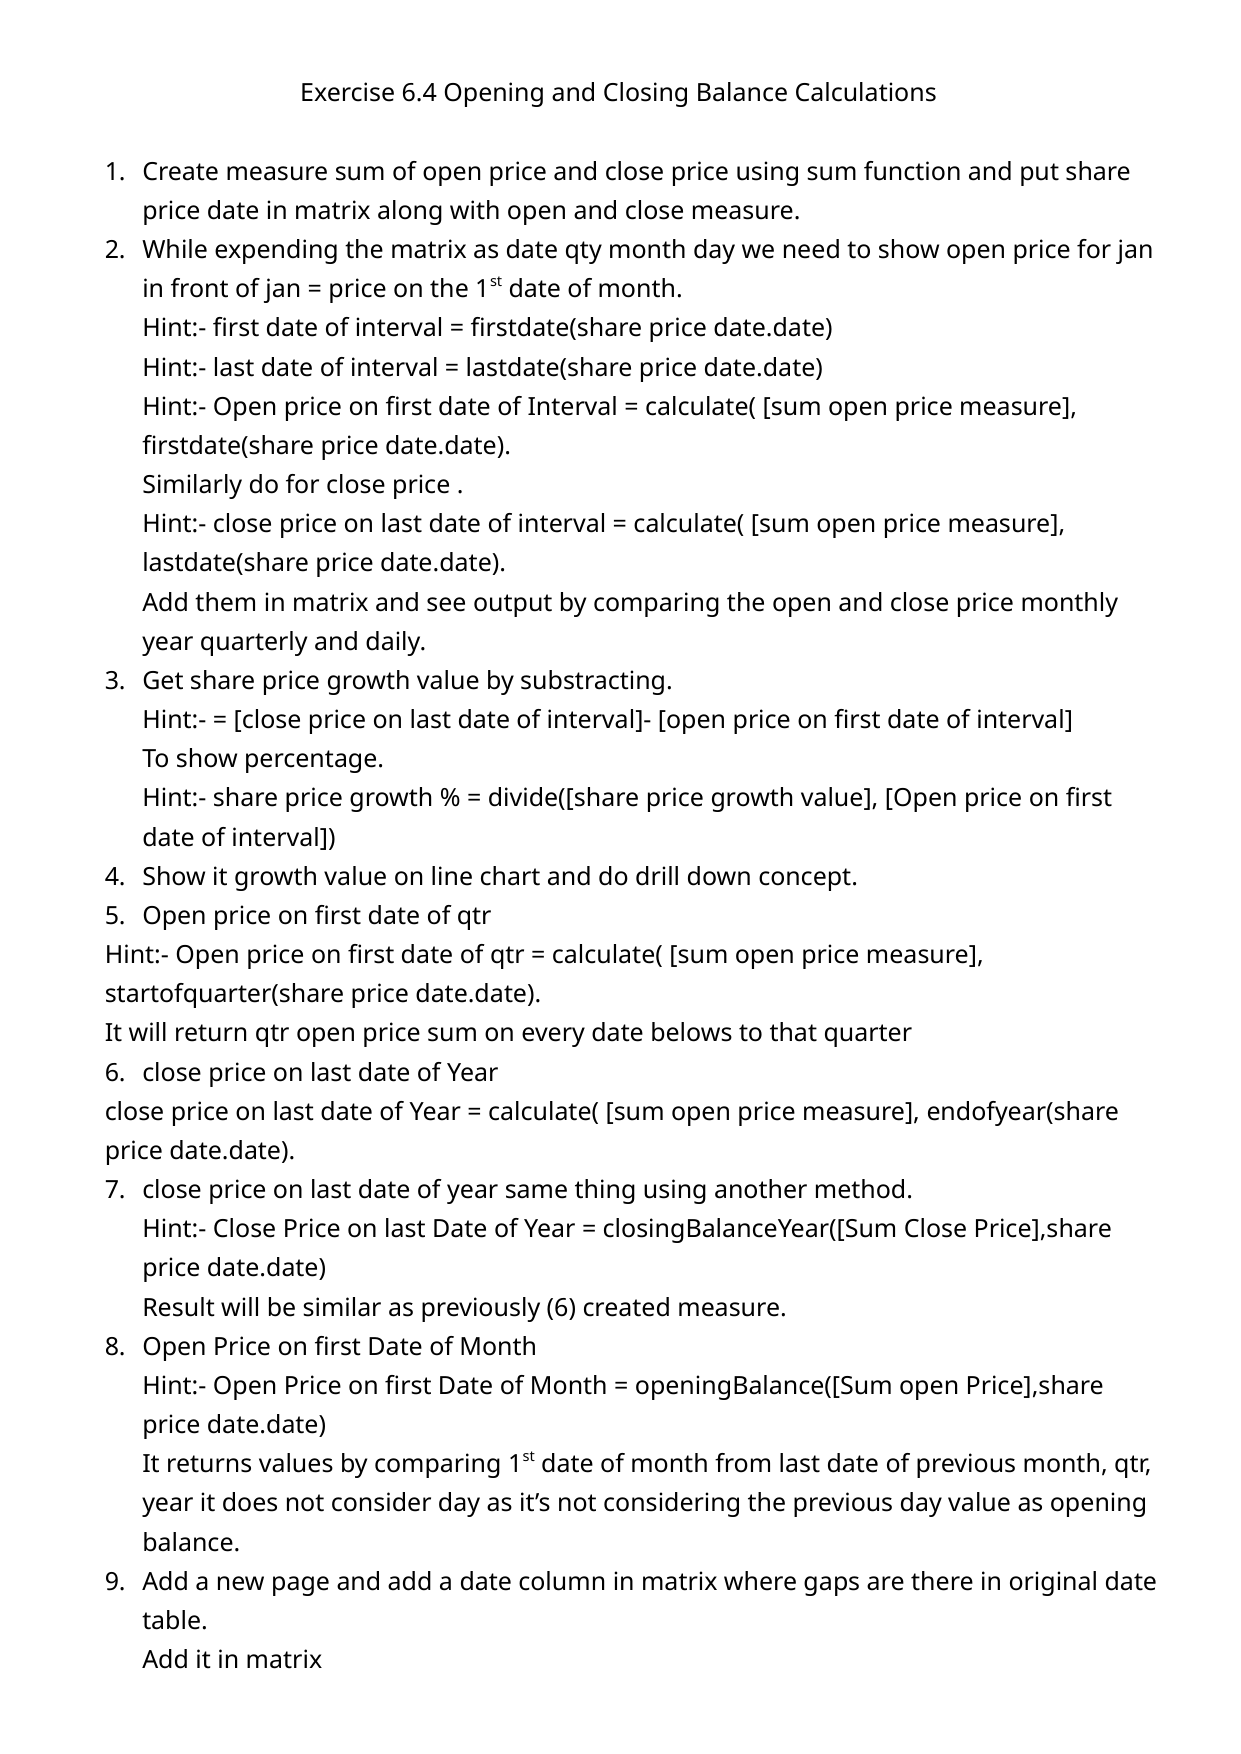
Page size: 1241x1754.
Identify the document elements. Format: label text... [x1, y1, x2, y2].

list Similarly do for close price . [142, 467, 1165, 501]
list Open price on first date of qtr [104, 897, 1165, 932]
list It returns values by comparing 1st date of month from last date of previous month, qtr, year it does not consider day as it’s not considering the previous day value as opening balance. [142, 1446, 1165, 1558]
list Hint:- last date of interval = lastdate(share price date.date) [142, 349, 1165, 383]
list Hint:- Open Price on first Date of Month = openingBalance([Sum open Price],share price date.date) [142, 1367, 1165, 1441]
list It will return qtr open price sum on every date belows to that quarter [104, 1015, 1165, 1049]
list Hint:- = [close price on last date of interval]- [open price on first date of interval] [142, 702, 1165, 736]
list Create measure sum of open price and close price using sum function and put share price date in matrix along with open and close measure. [104, 153, 1165, 227]
list close price on last date of Year [104, 1054, 1165, 1088]
list close price on last date of Year = calculate( [sum open price measure], endofyear(share price date.date). [104, 1093, 1165, 1167]
list Open Price on first Date of Month [104, 1328, 1165, 1362]
list While expending the matrix as date qty month day we need to show open price for jan in front of jan = price on the 1st date of month. [104, 232, 1165, 305]
list Hint:- close price on last date of interval = calculate( [sum open price measure], lastdate(share price date.date). [142, 506, 1165, 579]
list Hint:- share price growth % = divide([share price growth value], [Open price on first date of interval]) [142, 780, 1165, 853]
list Hint:- Open price on first date of qtr = calculate( [sum open price measure], startofquarter(share price date.date). [104, 937, 1165, 1010]
list Show it growth value on line chart and do drill down concept. [104, 858, 1165, 892]
list Result will be similar as previously (6) created measure. [142, 1289, 1165, 1323]
list To show percentage. [142, 741, 1165, 775]
list Add a new page and add a date column in matrix where gaps are there in original date table. [104, 1563, 1165, 1637]
list Exercise 6.4 Opening and Closing Balance Calculations [300, 75, 1165, 109]
list close price on last date of year same thing using another method. [104, 1172, 1165, 1206]
list Hint:- Open price on first date of Interval = calculate( [sum open price measure], firstdate(share price date.date). [142, 388, 1165, 462]
list Add it in matrix [142, 1642, 1165, 1676]
list Add them in matrix and see output by comparing the open and close price monthly year quarterly and daily. [142, 584, 1165, 657]
list Hint:- Close Price on last Date of Year = closingBalanceYear([Sum Close Price],share price date.date) [142, 1211, 1165, 1284]
list Get share price growth value by substracting. [104, 662, 1165, 697]
list Hint:- first date of interval = firstdate(share price date.date) [142, 310, 1165, 344]
